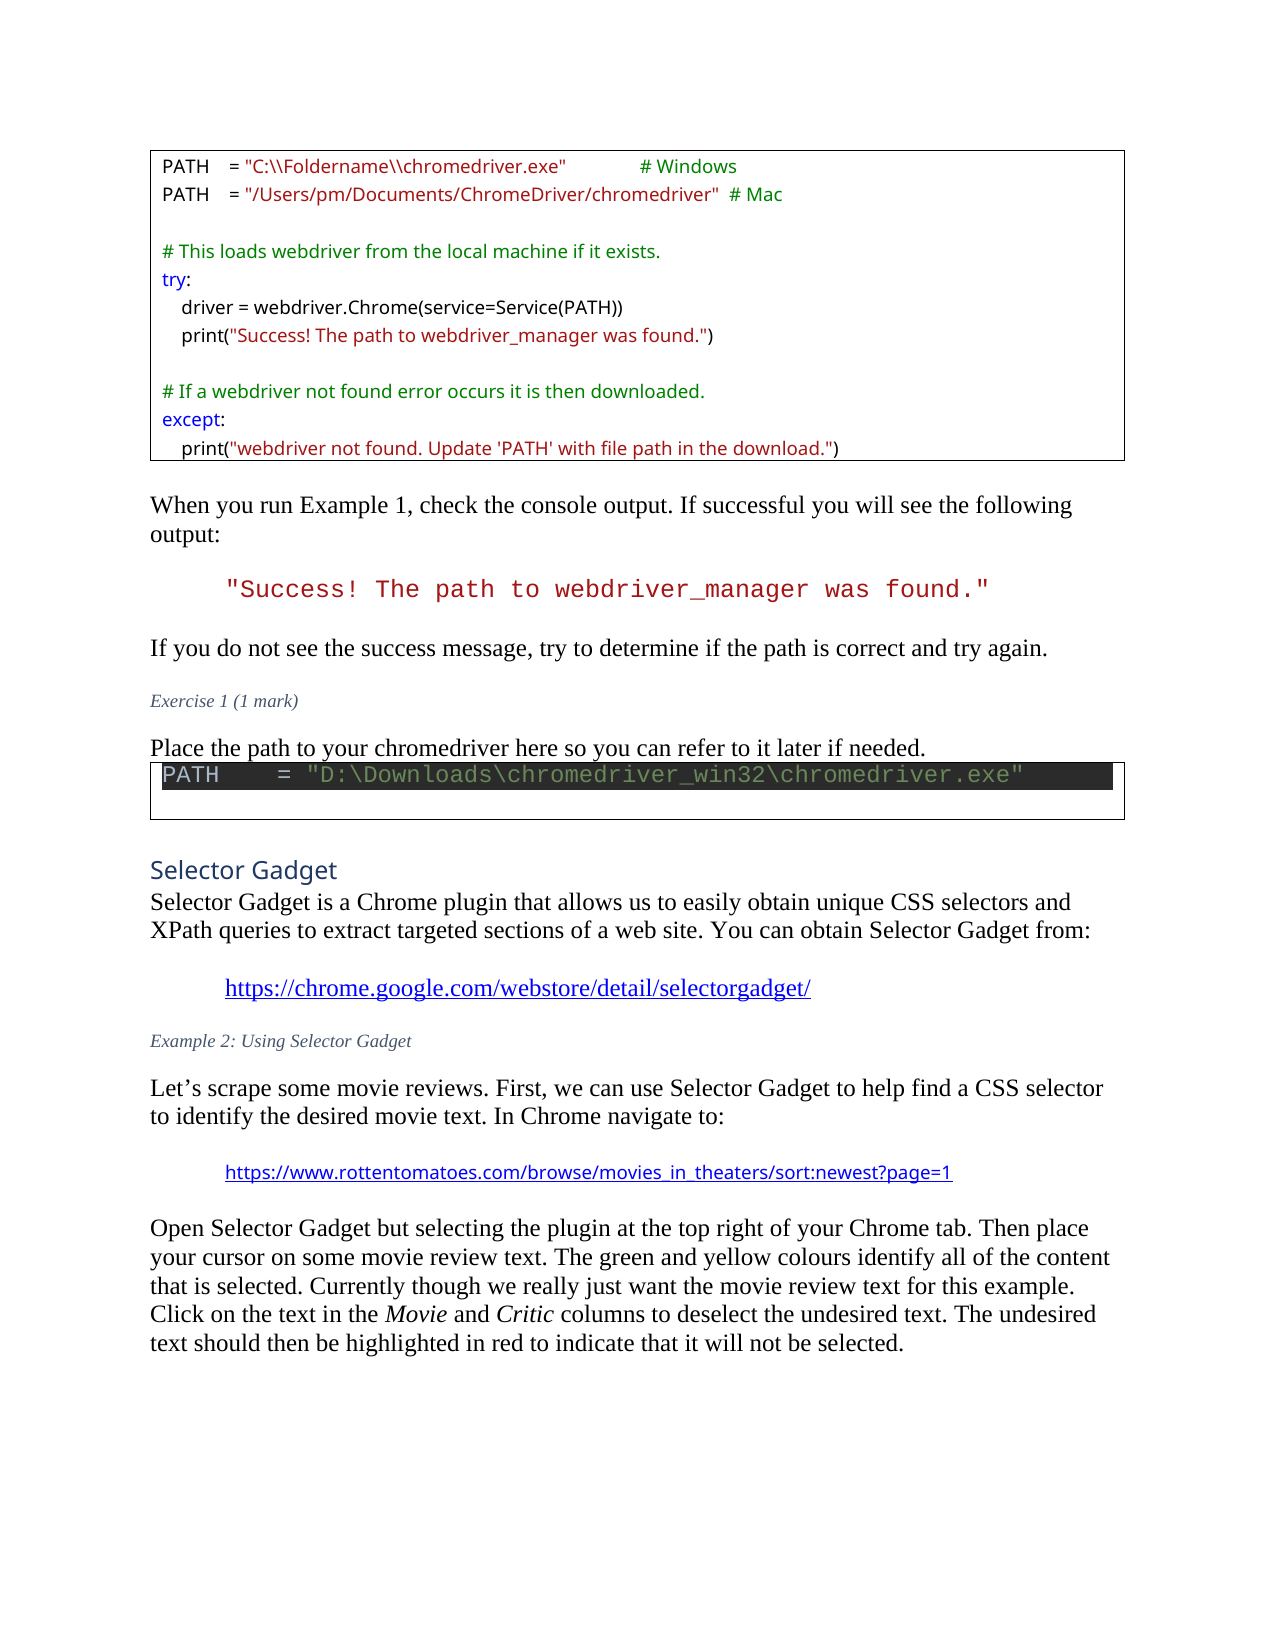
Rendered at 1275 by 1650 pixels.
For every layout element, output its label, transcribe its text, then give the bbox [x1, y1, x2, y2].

table_header PATH = "D:\Downloads\chromedriver_win32\chromedriver.exe" [151, 763, 1124, 818]
text https://chrome.google.com/webstore/detail/selectorgadget/ [150, 973, 1125, 1002]
text Example 2: Using Selector Gadget [150, 1030, 1125, 1052]
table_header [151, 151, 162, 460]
text Let’s scrape some movie reviews. First, we can use Selector Gadget to help find a CSS selector to identify the desired movie text. In Chrome navigate to: [150, 1073, 1125, 1130]
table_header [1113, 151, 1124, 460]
text Exercise 1 (1 mark) [150, 690, 1125, 712]
text If you do not see the success message, try to determine if the path is correct and try again. [150, 633, 1125, 662]
text Place the path to your chromedriver here so you can refer to it later if needed. [150, 733, 1125, 762]
text https://www.rottentomatoes.com/browse/movies_in_theaters/sort:newest?page=1 [150, 1159, 1125, 1184]
text "Success! The path to webdriver_manager was found." [150, 576, 1125, 605]
text Open Selector Gadget but selecting the plugin at the top right of your Chrome tab. Then place your cursor on some movie review text. The green and yellow colours identify all of the content that is selected. Currently though we really just want the movie review text for this example. Click on the text in the Movie and Critic columns to deselect the undesired text. The undesired text should then be highlighted in red to indicate that it will not be selected. [150, 1213, 1125, 1357]
text When you run Example 1, check the console output. If successful you will see the following output: [150, 490, 1125, 548]
subtitle Selector Gadget [150, 852, 1125, 887]
text Selector Gadget is a Chrome plugin that allows us to easily obtain unique CSS selectors and XPath queries to extract targeted sections of a web site. You can obtain Selector Gadget from: [150, 887, 1125, 944]
